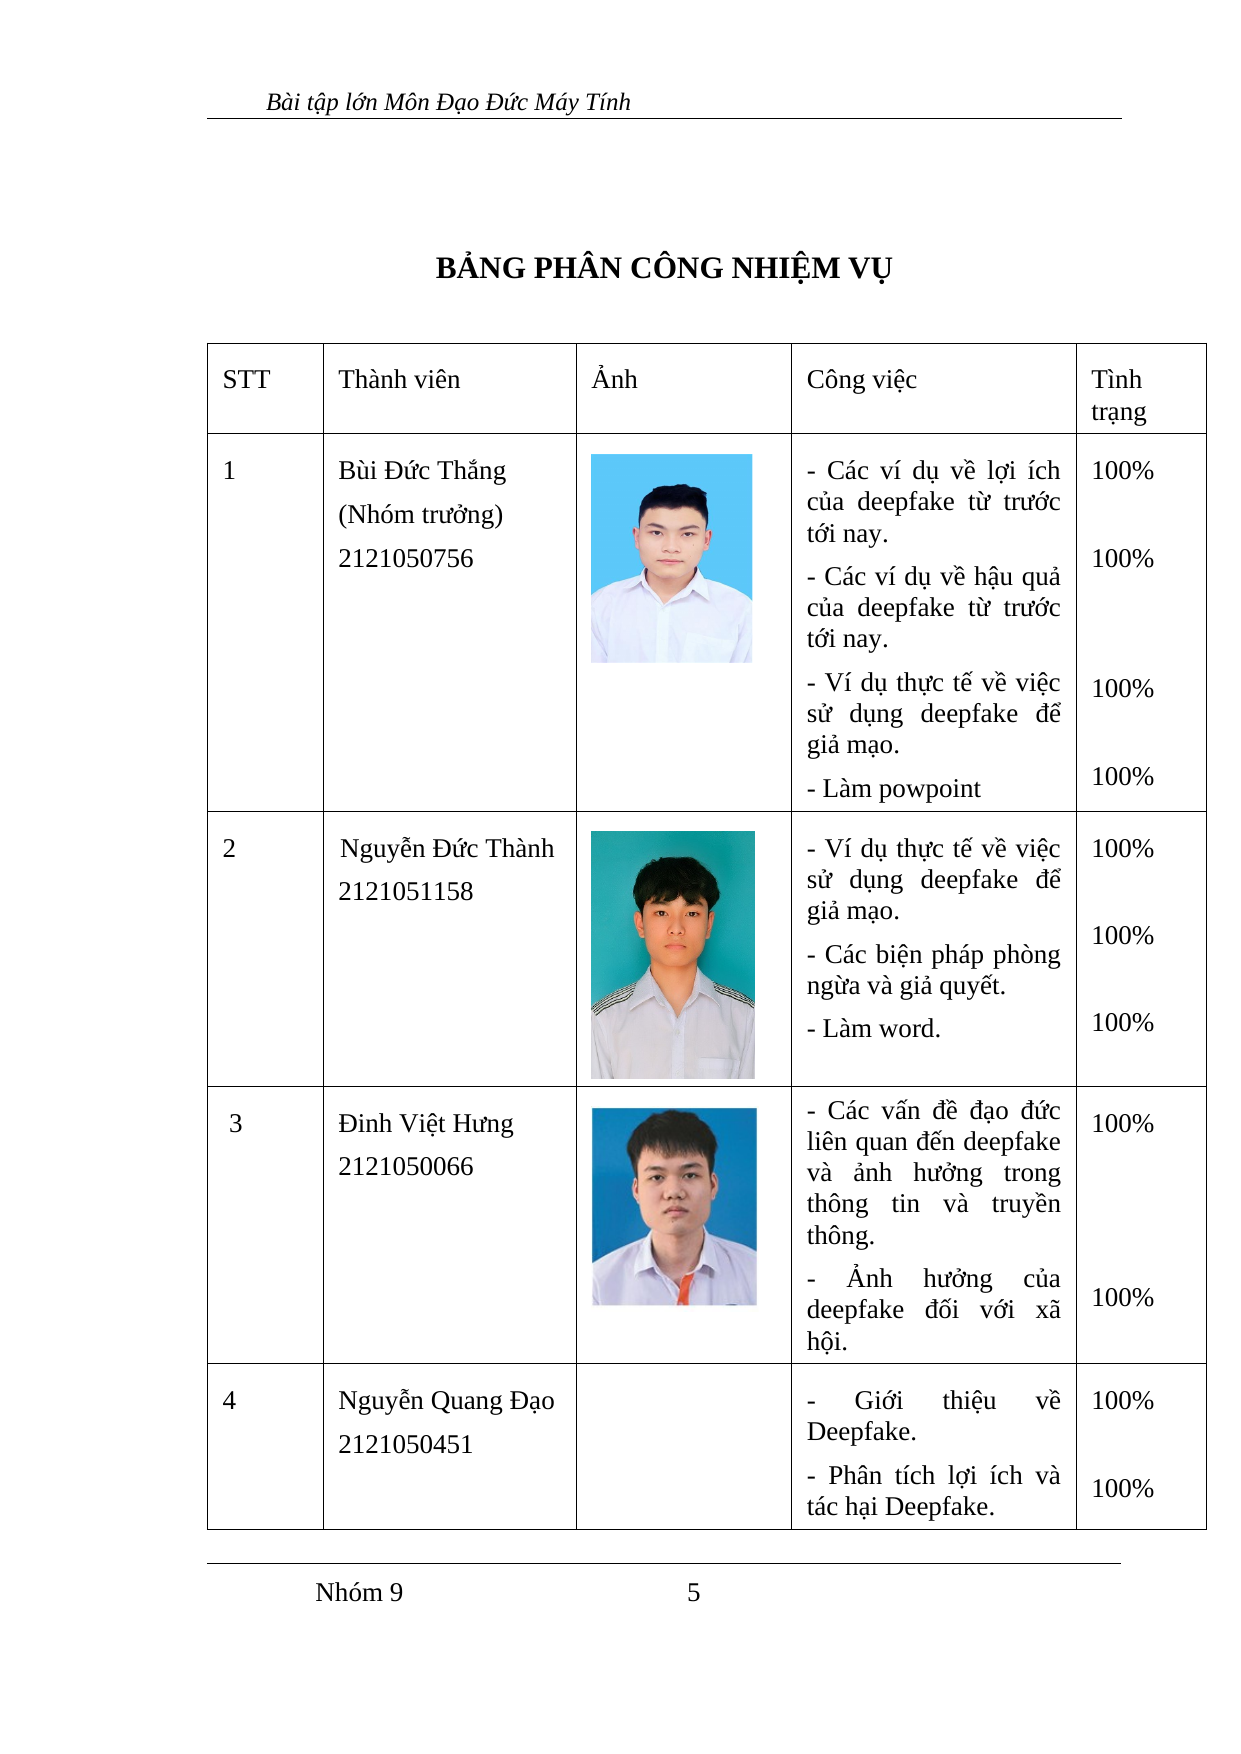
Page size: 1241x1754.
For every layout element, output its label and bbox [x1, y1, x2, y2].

picture [591, 1106, 759, 1312]
picture [591, 831, 755, 1079]
picture [591, 454, 753, 663]
